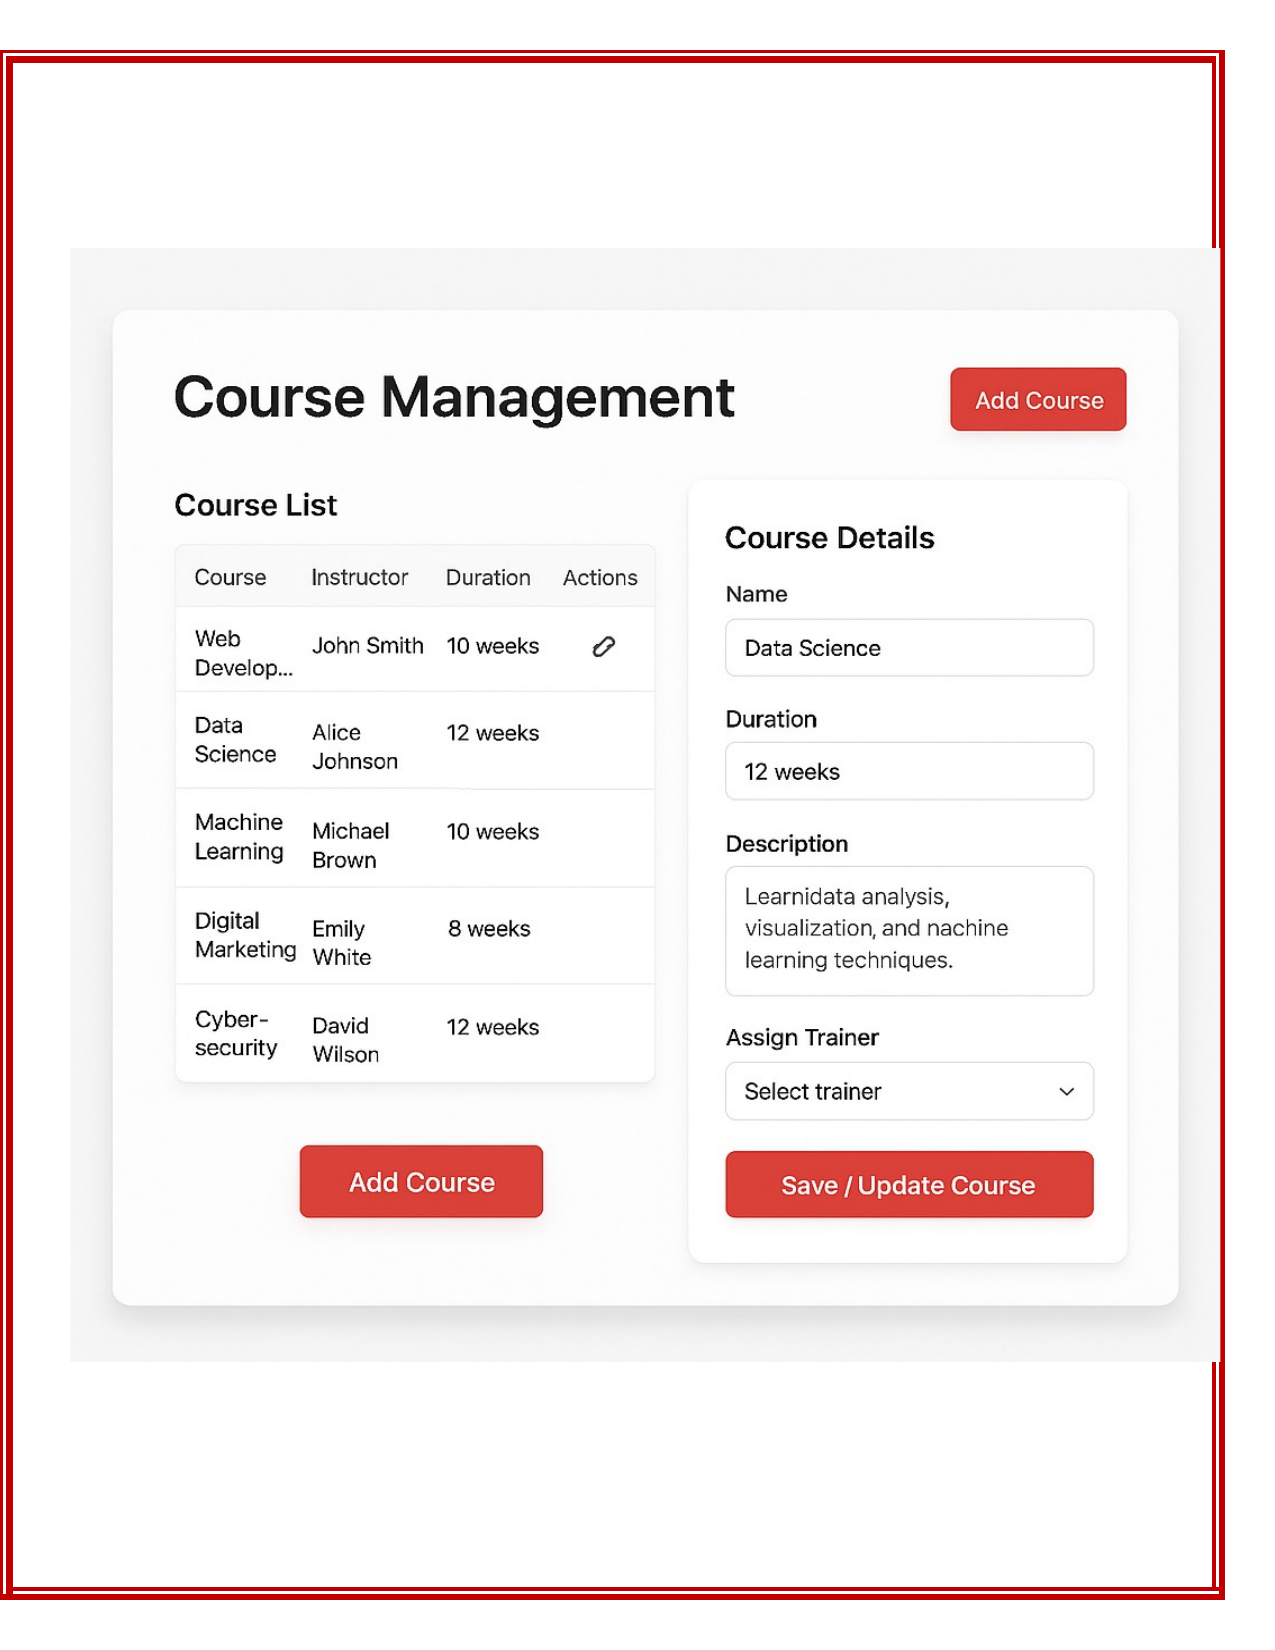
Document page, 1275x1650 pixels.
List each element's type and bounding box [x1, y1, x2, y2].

picture [70, 248, 1221, 1362]
